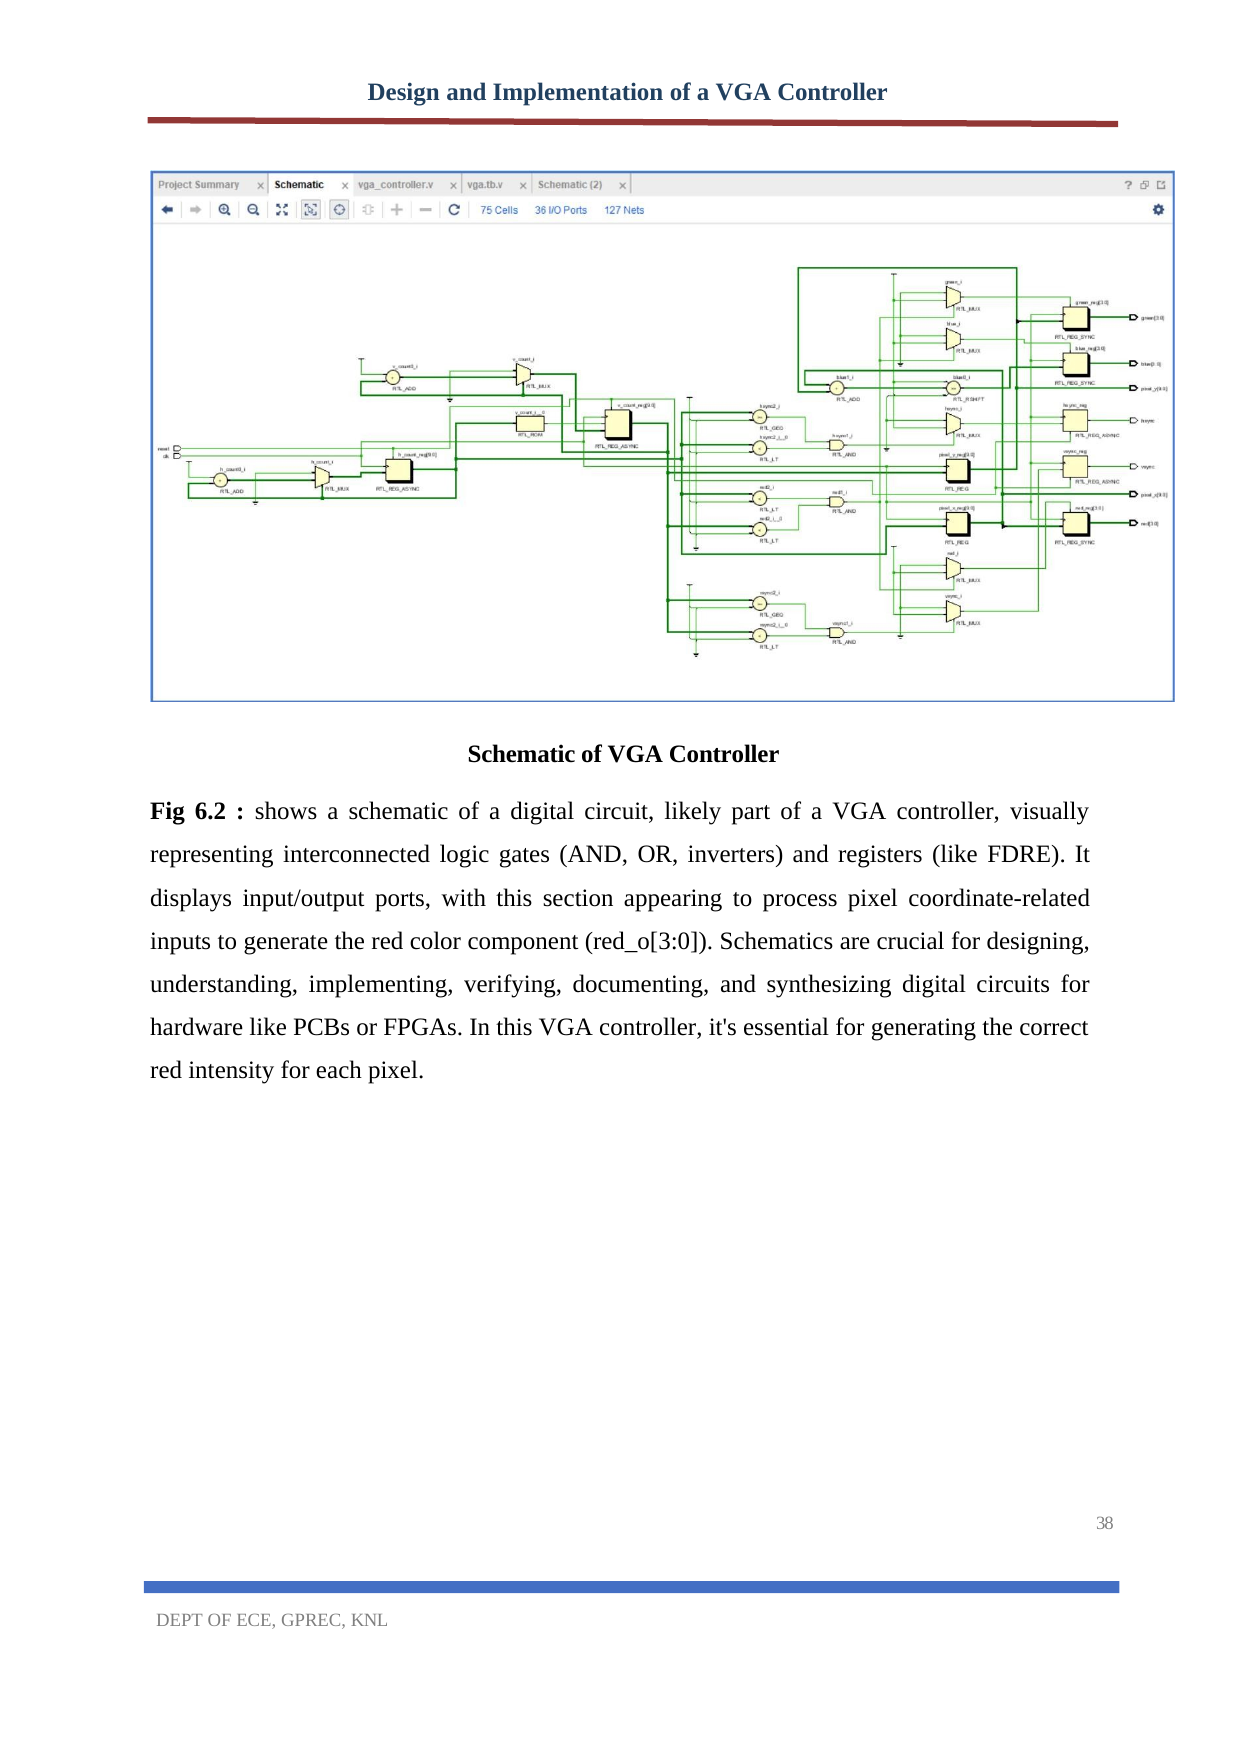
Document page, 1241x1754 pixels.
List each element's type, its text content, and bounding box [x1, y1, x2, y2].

text Fig 6.2 : shows a schematic of a digital circuit, likely part of a VGA controller, visually representing interconnected logic gates (AND, OR, inverters) and registers (like FDRE). It displays input/output ports, with this section appearing to process pixel coordinate-related inputs to generate the red color component (red_o[3:0]). Schematics are crucial for designing, understanding, implementing, verifying, documenting, and synthesizing digital circuits for hardware like PCBs or FPGAs. In this VGA controller, it's essential for generating the correct red intensity for each pixel. [150, 796, 1090, 1084]
picture [150, 170, 1175, 702]
text Schematic of VGA Controller [150, 739, 1090, 768]
